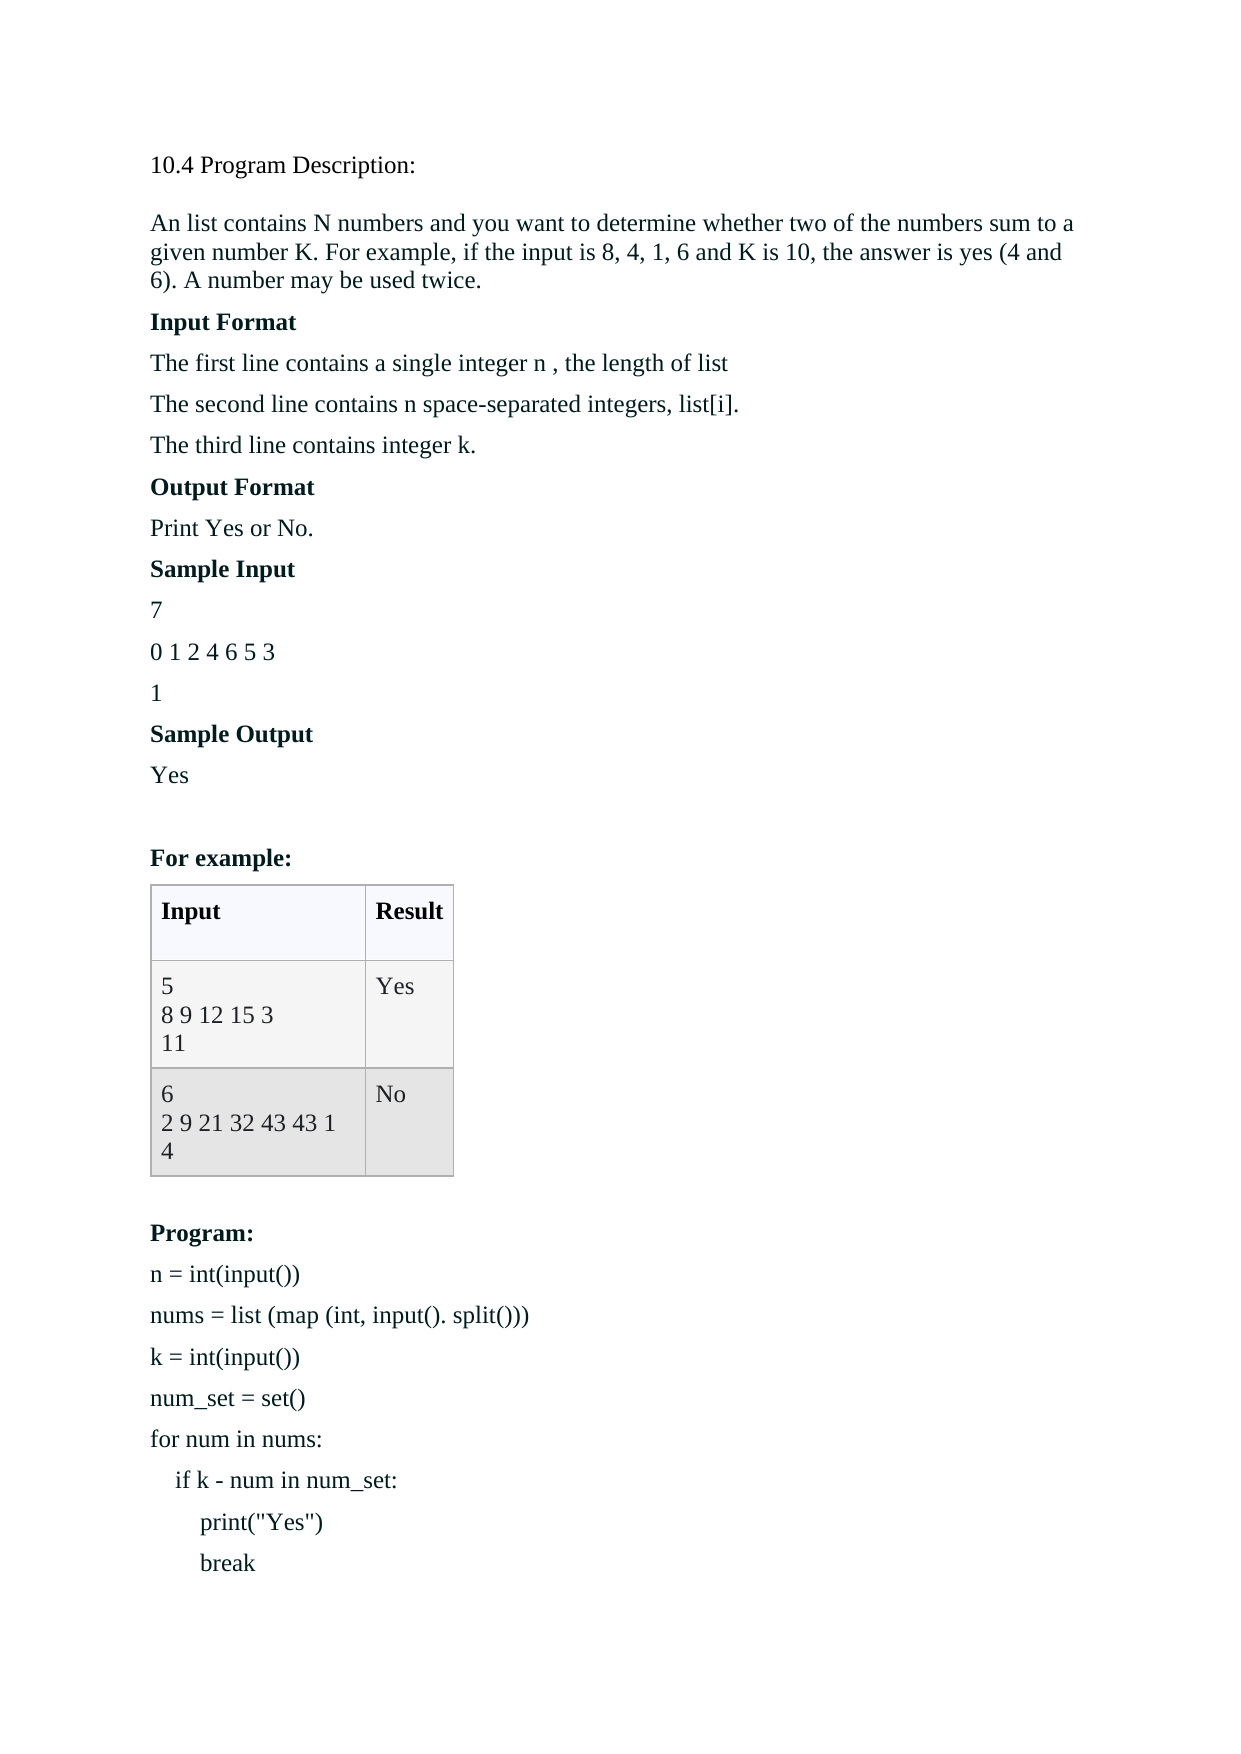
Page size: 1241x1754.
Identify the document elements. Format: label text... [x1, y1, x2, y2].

text 10.4 Program Description: [150, 150, 1090, 179]
text 0 1 2 4 6 5 3 [150, 637, 1090, 665]
text For example: [150, 843, 1090, 872]
text if k - num in num_set: [150, 1465, 1090, 1494]
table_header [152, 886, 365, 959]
text Sample Input [150, 554, 1090, 583]
text Yes [150, 760, 1090, 789]
text An list contains N numbers and you want to determine whether two of the numbers sum to a given number K. For example, if the input is 8, 4, 1, 6 and K is 10, the answer is yes (4 and 6). A number may be used twice. [150, 208, 1090, 294]
text break [150, 1548, 1090, 1577]
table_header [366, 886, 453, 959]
text 1 [150, 678, 1090, 707]
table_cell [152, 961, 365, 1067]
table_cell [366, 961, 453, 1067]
text The third line contains integer k. [150, 430, 1090, 459]
text n = int(input()) [150, 1259, 1090, 1288]
text Program: [150, 1218, 1090, 1247]
text The second line contains n space-separated integers, list[i]. [150, 389, 1090, 418]
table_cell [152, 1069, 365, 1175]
text k = int(input()) [150, 1342, 1090, 1370]
text 7 [150, 595, 1090, 624]
text num_set = set() [150, 1383, 1090, 1412]
text print("Yes") [150, 1507, 1090, 1535]
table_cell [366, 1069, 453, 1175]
text Input Format [150, 307, 1090, 335]
text Sample Output [150, 719, 1090, 748]
text Output Format [150, 472, 1090, 500]
text Print Yes or No. [150, 513, 1090, 542]
text The first line contains a single integer n , the length of list [150, 348, 1090, 377]
text nums = list (map (int, input(). split())) [150, 1300, 1090, 1329]
text for num in nums: [150, 1424, 1090, 1453]
